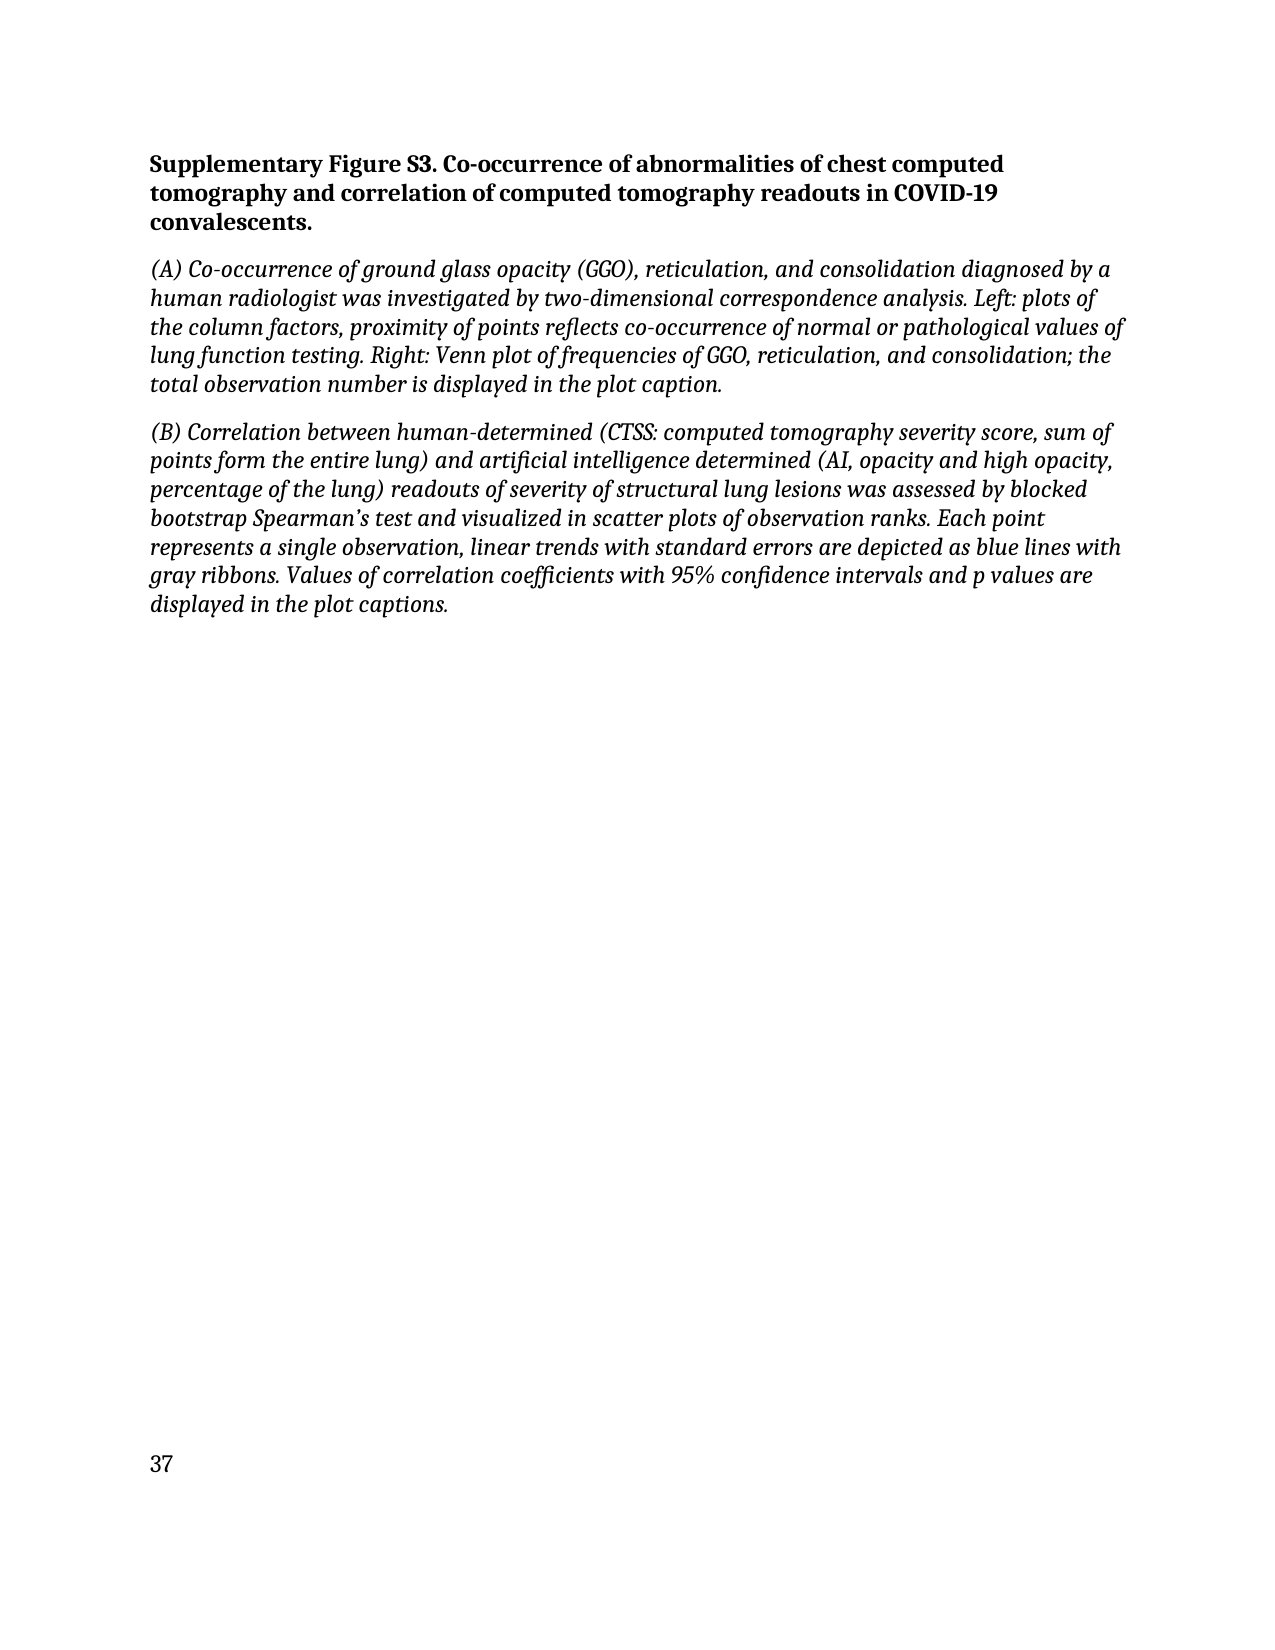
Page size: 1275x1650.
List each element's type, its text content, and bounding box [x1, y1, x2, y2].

text (B) Correlation between human-determined (CTSS: computed tomography severity score, sum of points form the entire lung) and artificial intelligence determined (AI, opacity and high opacity, percentage of the lung) readouts of severity of structural lung lesions was assessed by blocked bootstrap Spearman’s test and visualized in scatter plots of observation ranks. Each point represents a single observation, linear trends with standard errors are depicted as blue lines with gray ribbons. Values of correlation coefficients with 95% confidence intervals and p values are displayed in the plot captions. [150, 417, 1125, 619]
text (A) Co-occurrence of ground glass opacity (GGO), reticulation, and consolidation diagnosed by a human radiologist was investigated by two-dimensional correspondence analysis. Left: plots of the column factors, proximity of points reflects co-occurrence of normal or pathological values of lung function testing. Right: Venn plot of frequencies of GGO, reticulation, and consolidation; the total observation number is displayed in the plot caption. [150, 255, 1125, 399]
text Supplementary Figure S3. Co-occurrence of abnormalities of chest computed tomography and correlation of computed tomography readouts in COVID-19 convalescents. [150, 150, 1125, 236]
